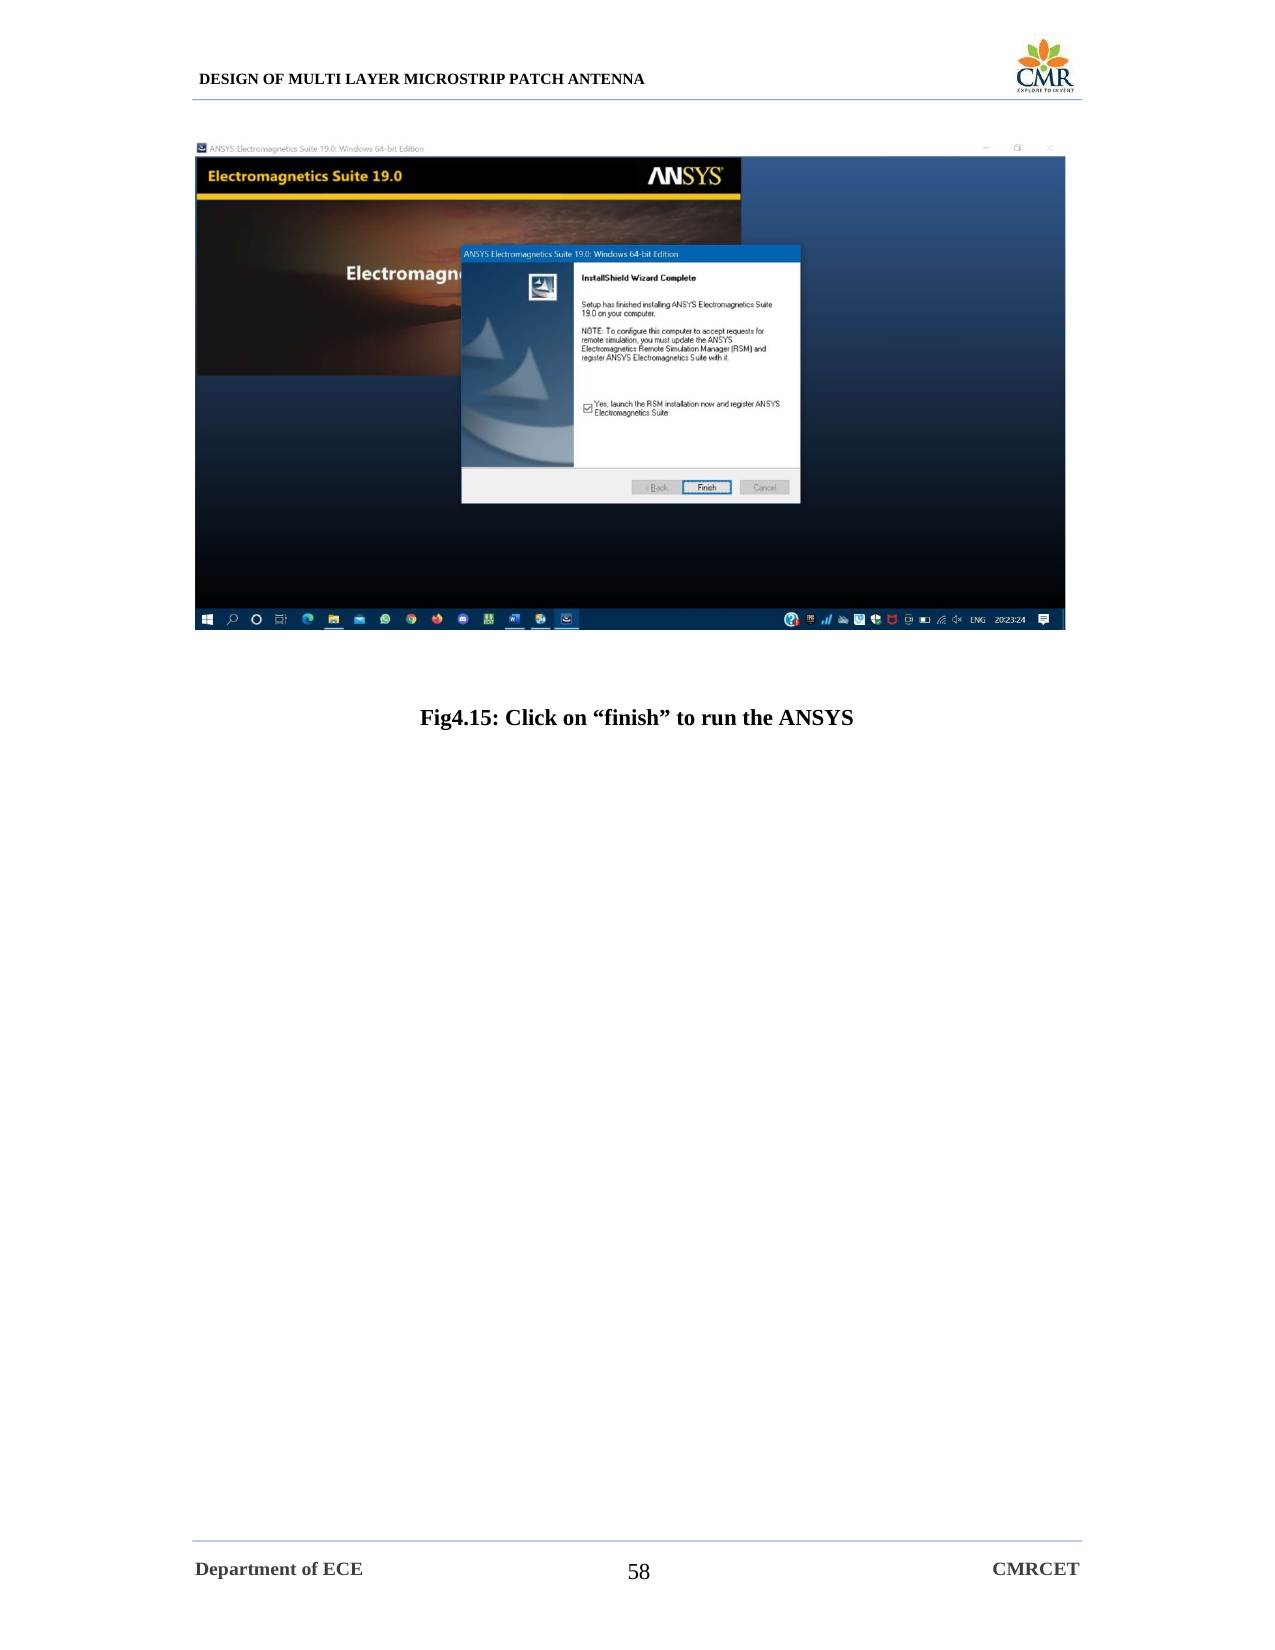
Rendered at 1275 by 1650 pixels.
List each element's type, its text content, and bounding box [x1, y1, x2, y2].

picture [1010, 34, 1079, 93]
text Fig4.15: Click on “finish” to run the ANSYS [163, 704, 1110, 731]
picture [195, 140, 1066, 630]
